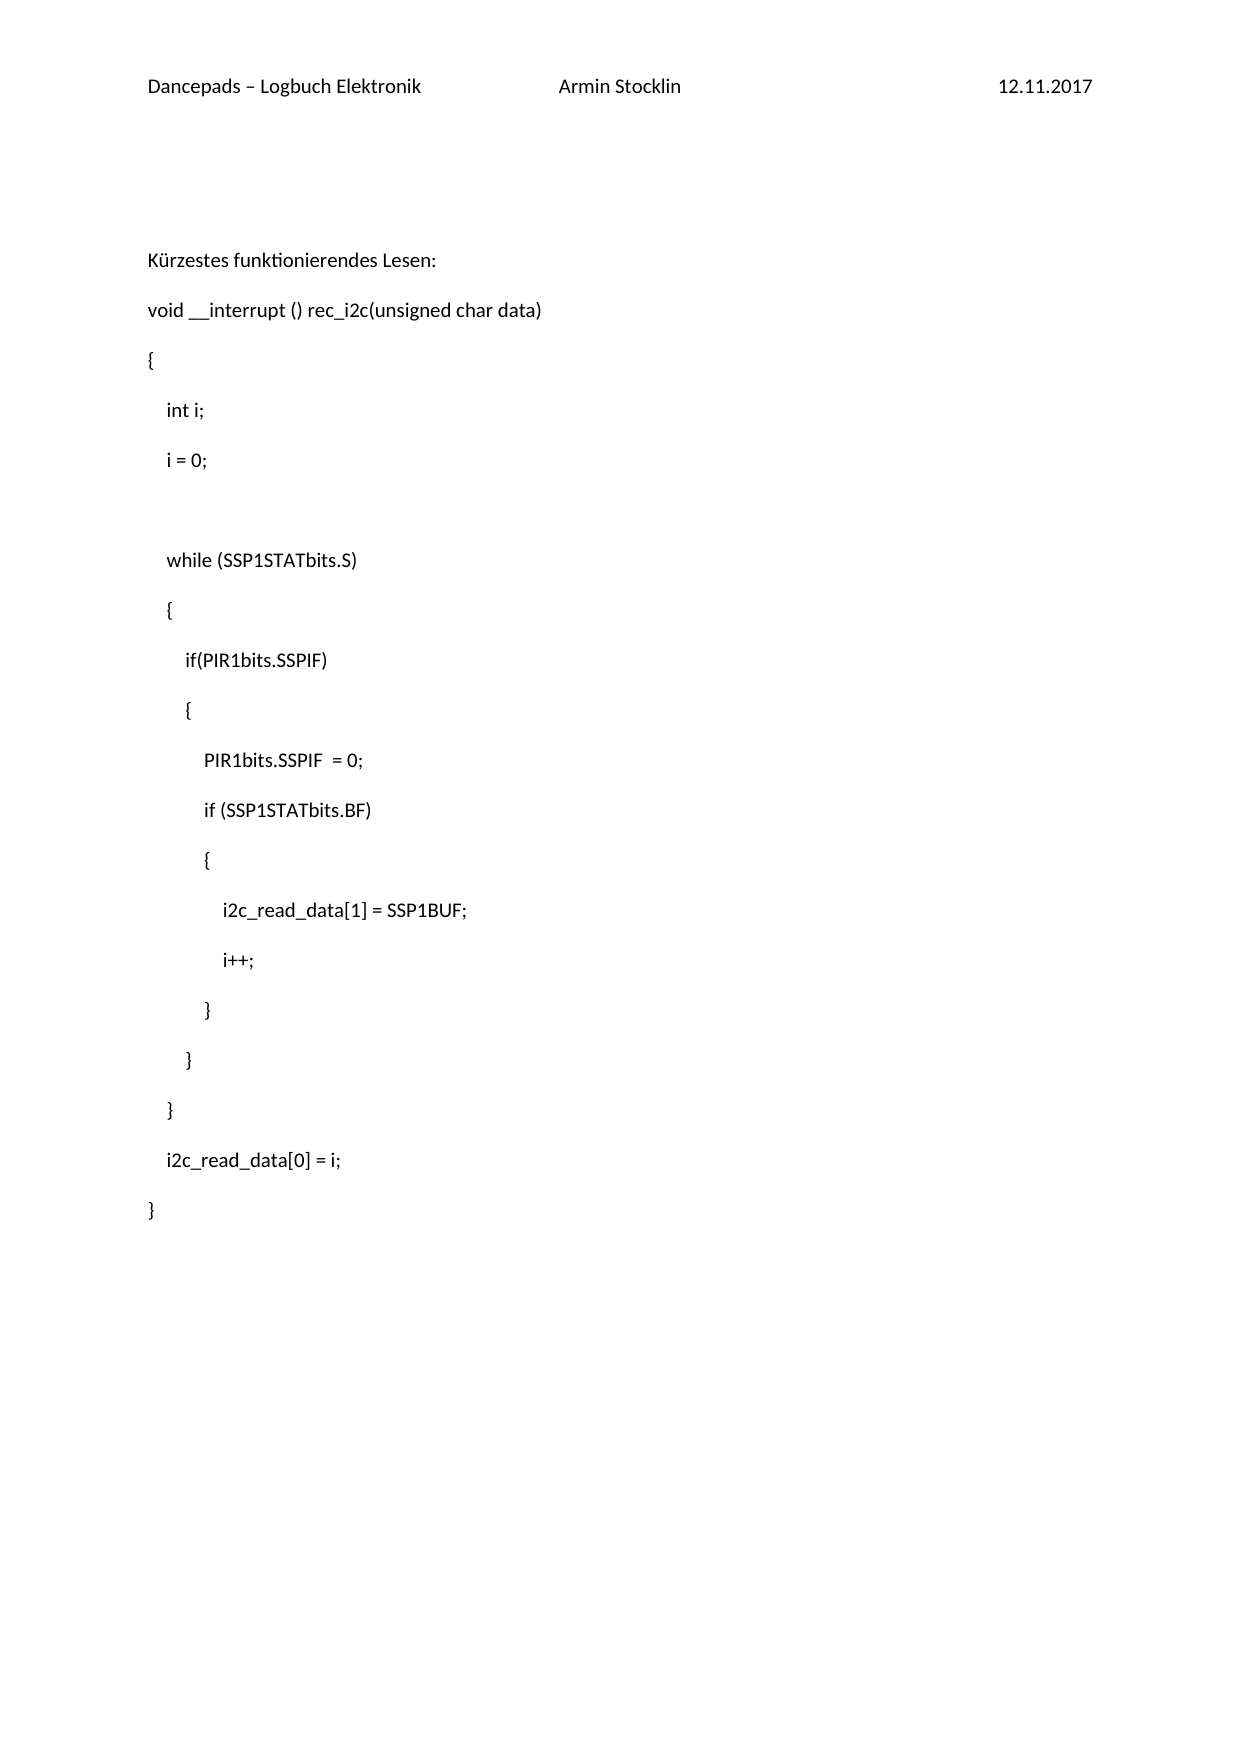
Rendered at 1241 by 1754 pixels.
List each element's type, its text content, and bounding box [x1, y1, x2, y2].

text while (SSP1STATbits.S) [148, 548, 1093, 573]
text { [148, 348, 1093, 373]
text i++; [148, 948, 1093, 973]
text { [148, 848, 1093, 873]
text PIR1bits.SSPIF = 0; [148, 748, 1093, 773]
text i = 0; [148, 448, 1093, 473]
text { [148, 698, 1093, 723]
text i2c_read_data[0] = i; [148, 1148, 1093, 1173]
text void __interrupt () rec_i2c(unsigned char data) [148, 298, 1093, 323]
text } [148, 1198, 1093, 1223]
text if(PIR1bits.SSPIF) [148, 648, 1093, 673]
text Kürzestes funktionierendes Lesen: [148, 248, 1093, 273]
text } [148, 1048, 1093, 1073]
text } [148, 998, 1093, 1023]
text int i; [148, 398, 1093, 423]
text } [148, 1098, 1093, 1123]
text if (SSP1STATbits.BF) [148, 798, 1093, 823]
text i2c_read_data[1] = SSP1BUF; [148, 898, 1093, 923]
text { [148, 598, 1093, 623]
